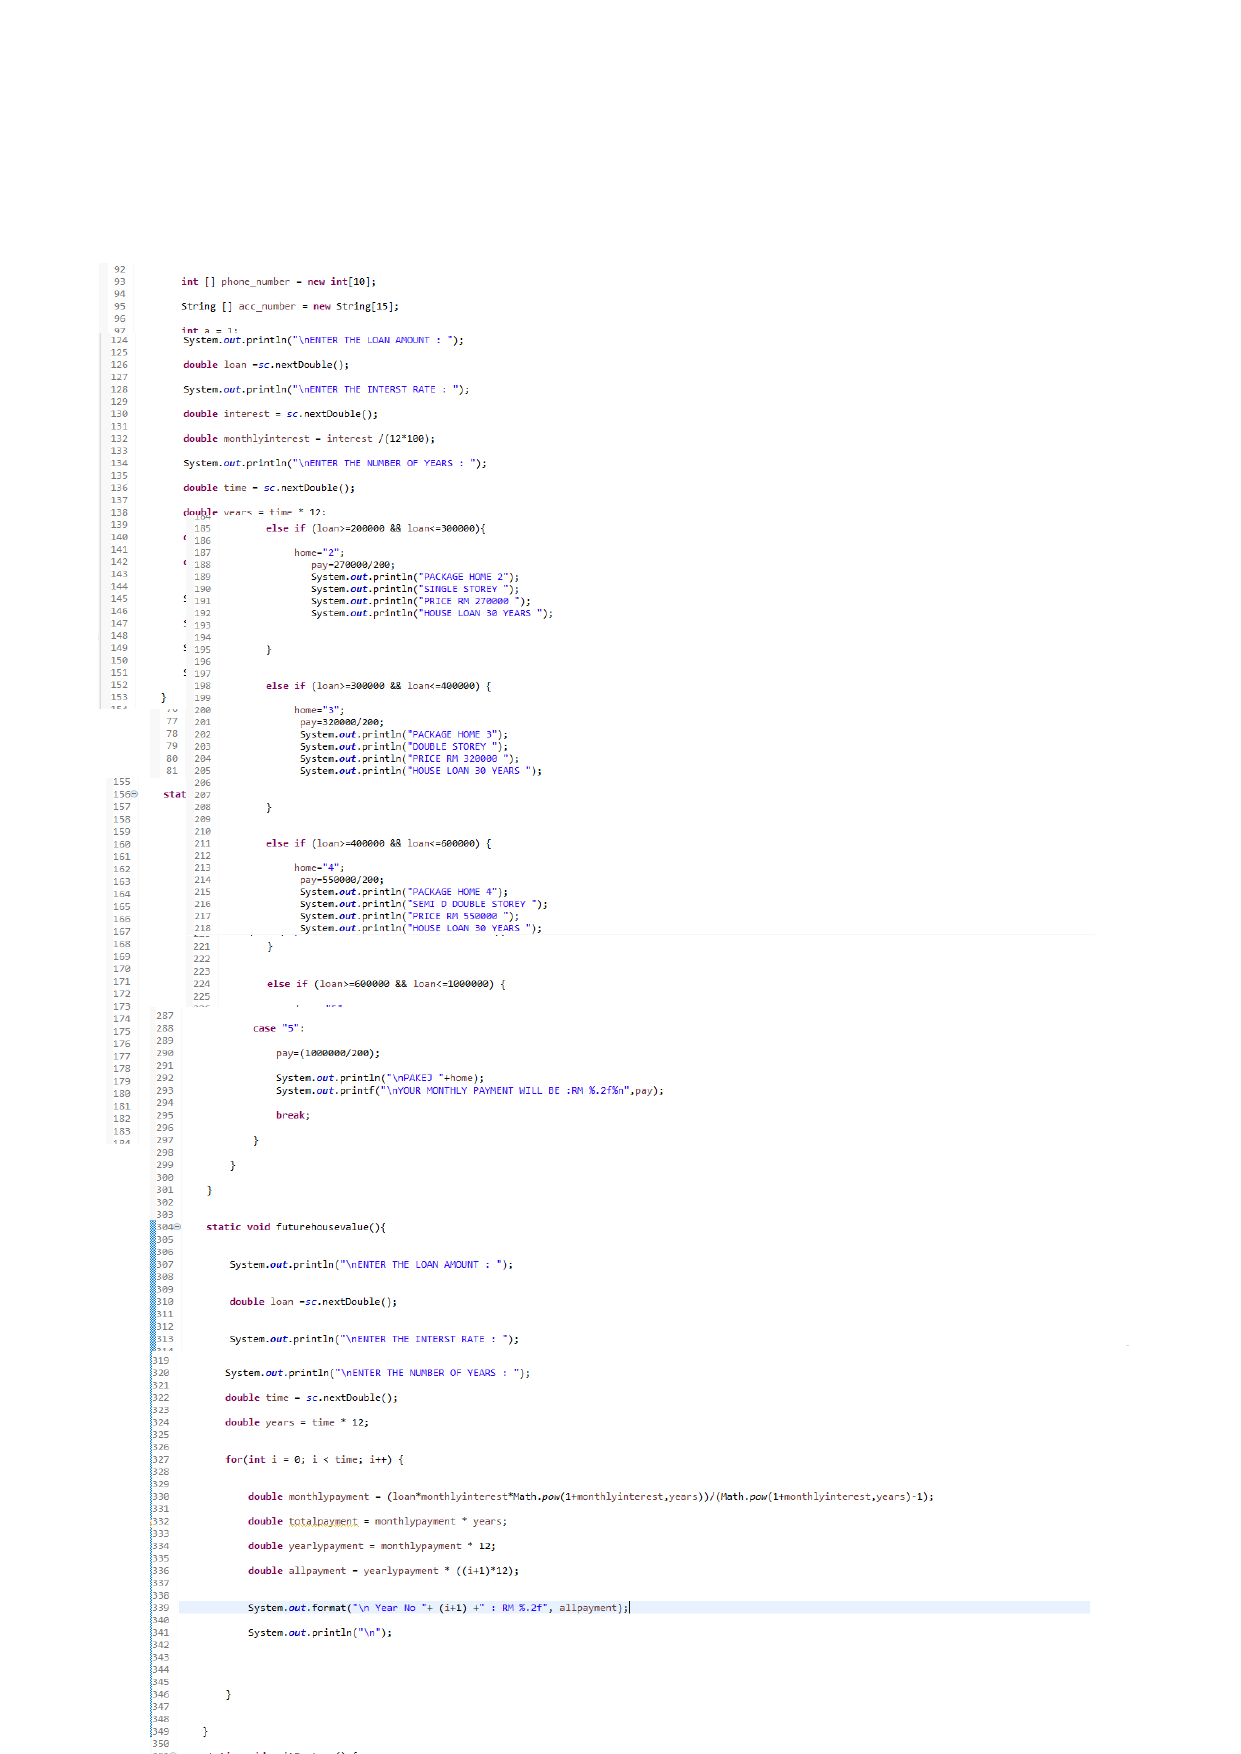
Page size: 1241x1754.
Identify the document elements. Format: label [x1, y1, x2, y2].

picture [98, 263, 1129, 1754]
